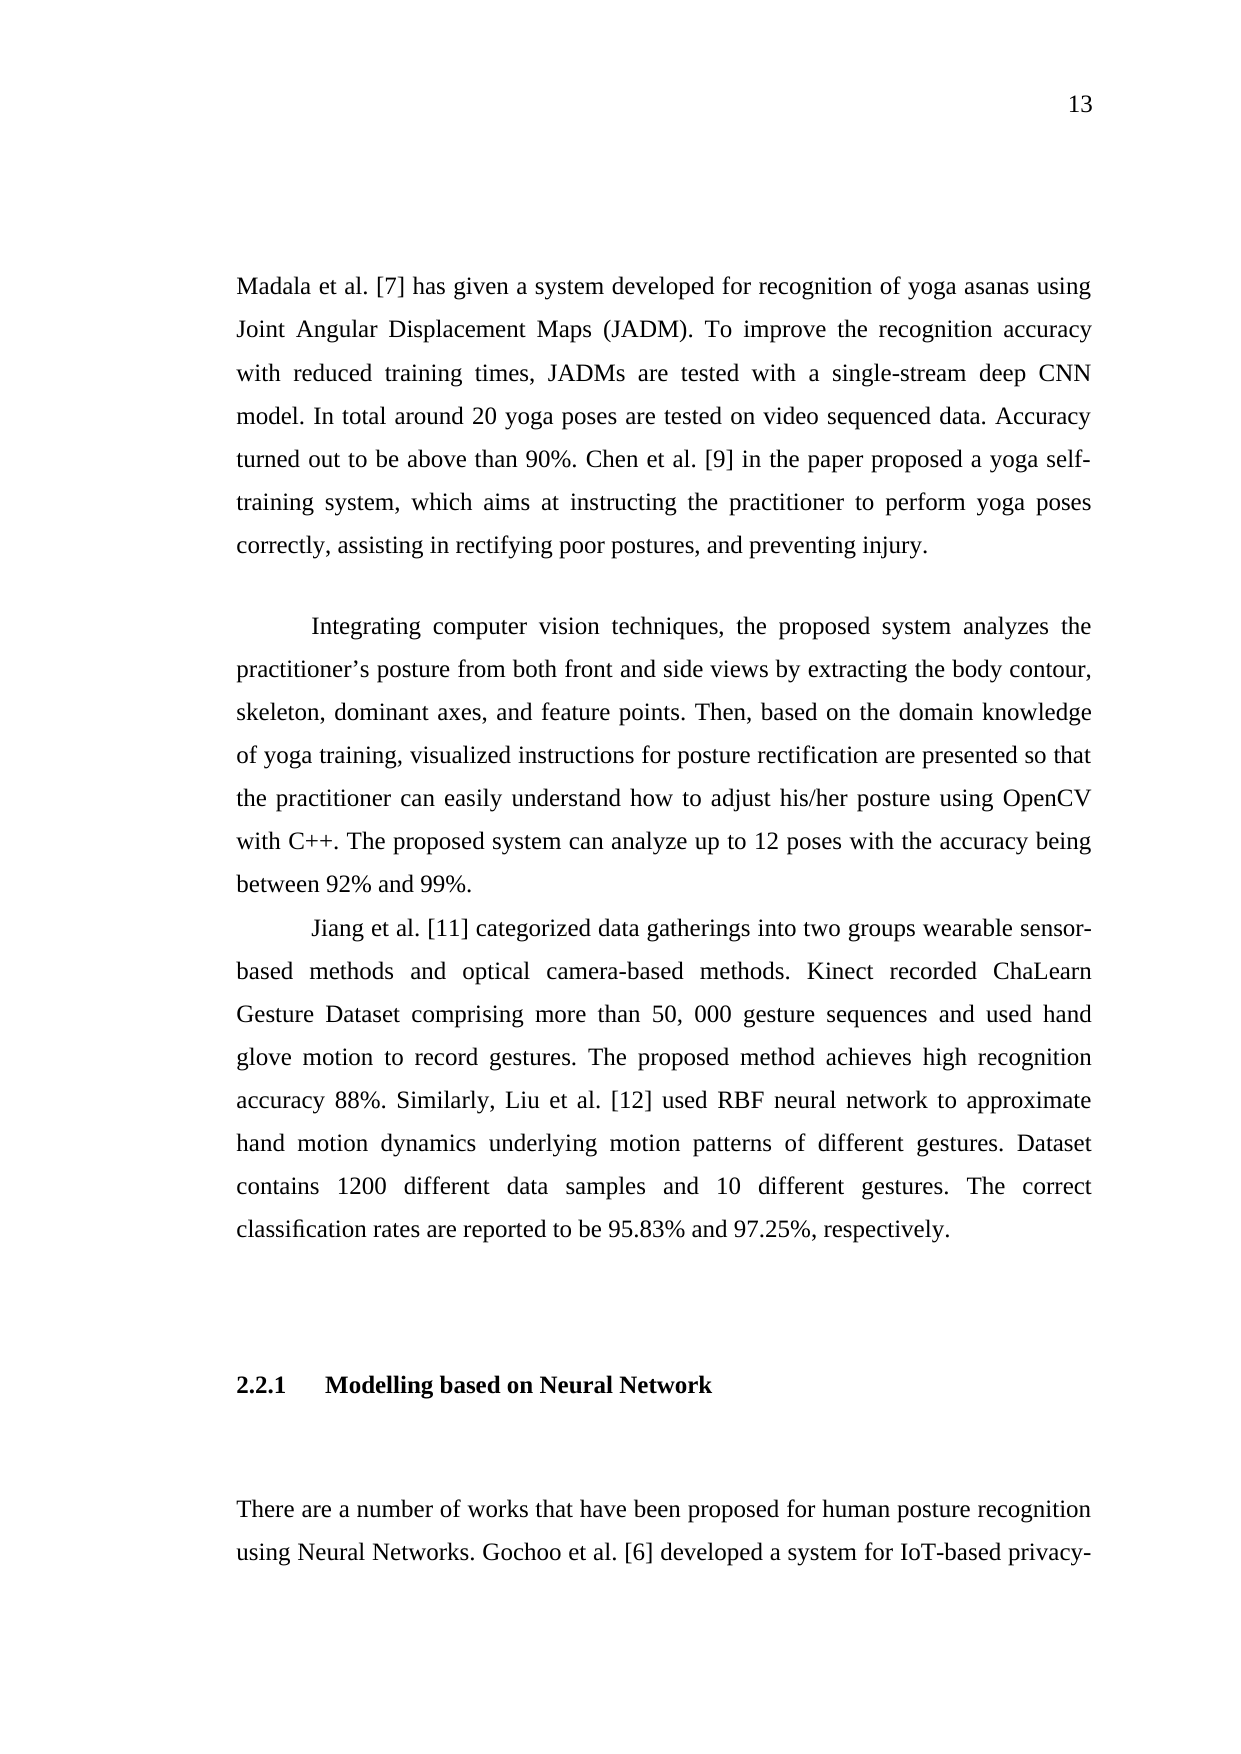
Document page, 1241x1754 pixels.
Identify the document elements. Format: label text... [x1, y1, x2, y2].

list Madala et al. [7] has given a system developed for recognition of yoga asanas using Joint Angular Displacement Maps (JADM). To improve the recognition accuracy with reduced training times, JADMs are tested with a single-stream deep CNN model. In total around 20 yoga poses are tested on video sequenced data. Accuracy turned out to be above than 90%. Chen et al. [9] in the paper proposed a yoga self-training system, which aims at instructing the practitioner to perform yoga poses correctly, assisting in rectifying poor postures, and preventing injury. [236, 271, 1092, 559]
text Integrating computer vision techniques, the proposed system analyzes the practitioner’s posture from both front and side views by extracting the body contour, skeleton, dominant axes, and feature points. Then, based on the domain knowledge of yoga training, visualized instructions for posture rectification are presented so that the practitioner can easily understand how to adjust his/her posture using OpenCV with C++. The proposed system can analyze up to 12 poses with the accuracy being between 92% and 99%. [236, 611, 1092, 898]
subtitle Modelling based on Neural Network [236, 1370, 1092, 1399]
text Jiang et al. [11] categorized data gatherings into two groups wearable sensor-based methods and optical camera-based methods. Kinect recorded ChaLearn Gesture Dataset comprising more than 50, 000 gesture sequences and used hand glove motion to record gestures. The proposed method achieves high recognition accuracy 88%. Similarly, Liu et al. [12] used RBF neural network to approximate hand motion dynamics underlying motion patterns of different gestures. Dataset contains 1200 different data samples and 10 different gestures. The correct classiﬁcation rates are reported to be 95.83% and 97.25%, respectively. [236, 913, 1092, 1243]
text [236, 1494, 1092, 1566]
